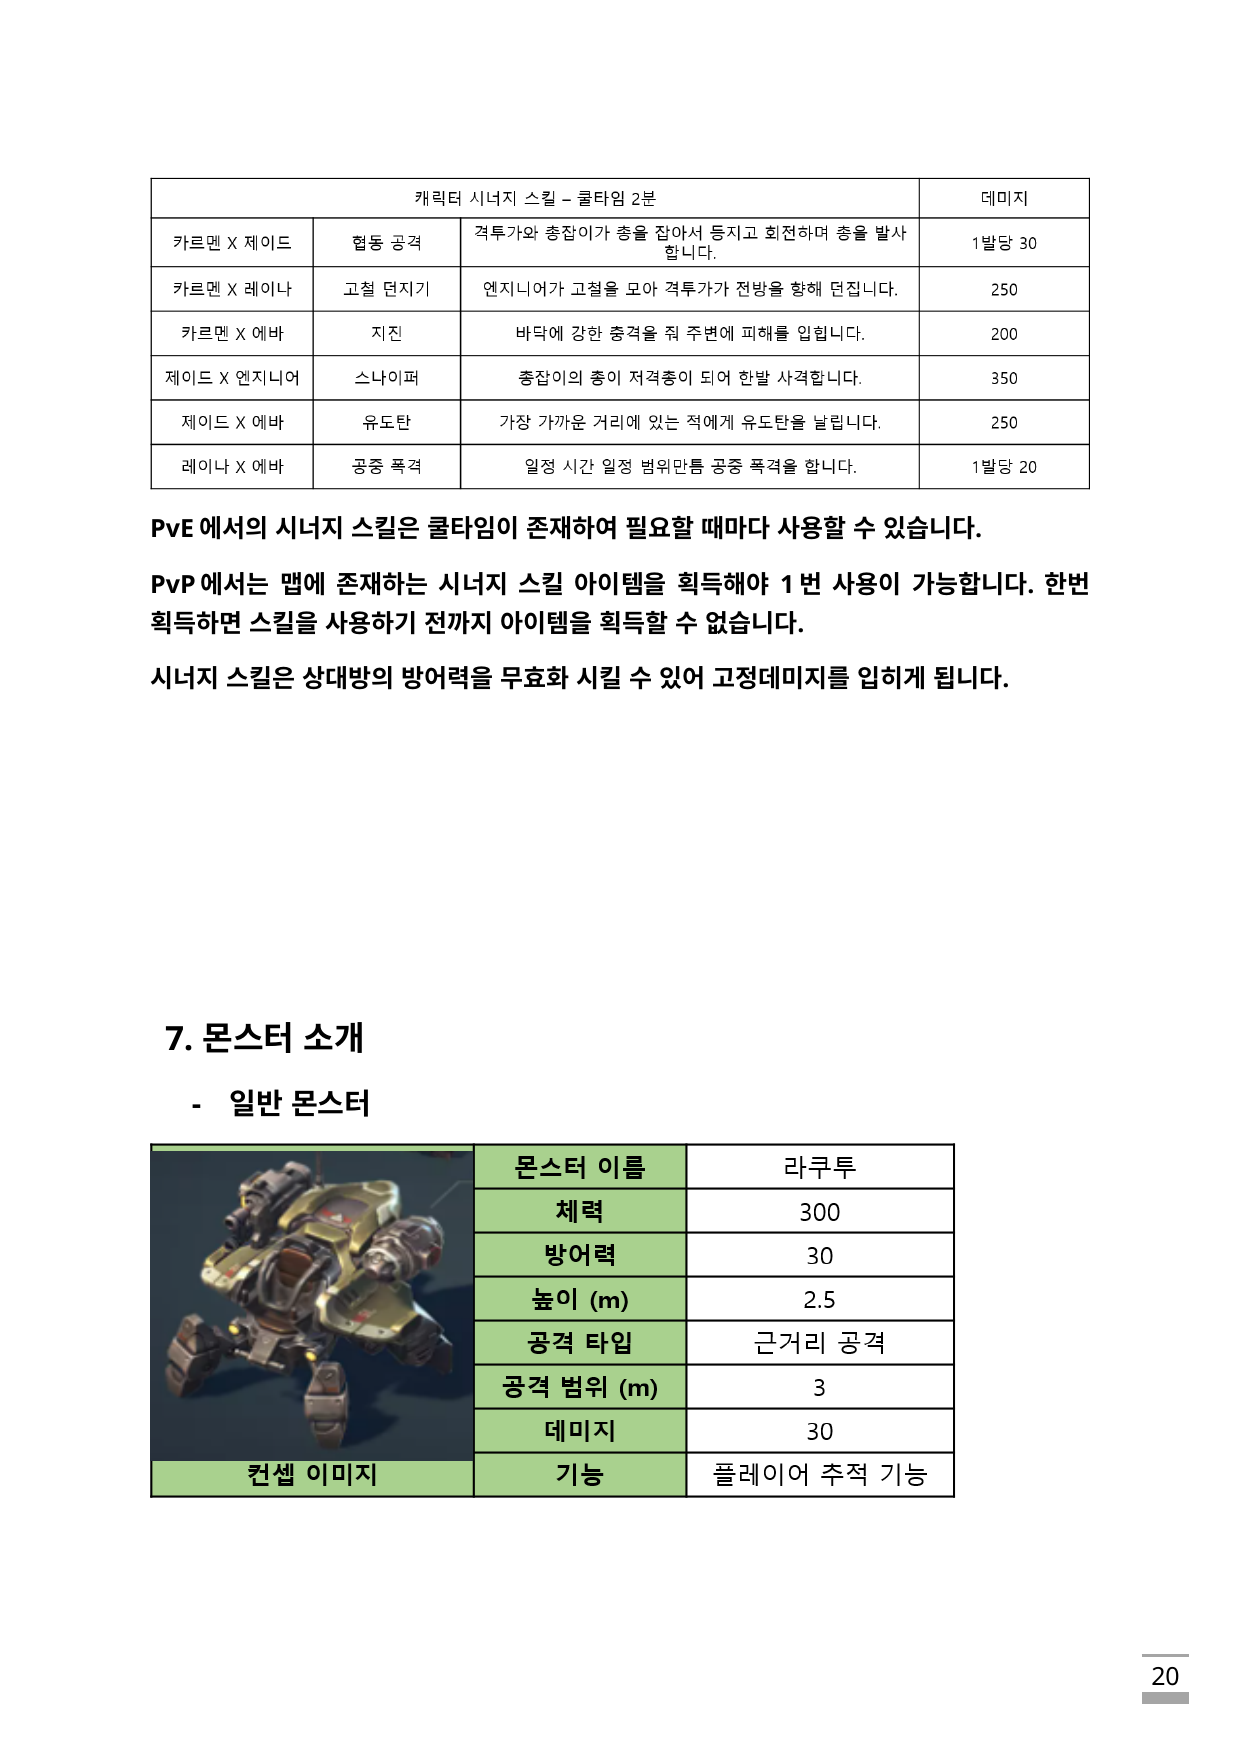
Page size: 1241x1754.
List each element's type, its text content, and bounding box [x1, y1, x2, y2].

text PvE에서의 시너지 스킬은 쿨타임이 존재하여 필요할 때마다 사용할 수 있습니다. [150, 508, 1090, 544]
list 몬스터 소개 [165, 1012, 1090, 1060]
picture [150, 177, 1091, 490]
text PvP에서는 맵에 존재하는 시너지 스킬 아이템을 획득해야 1번 사용이 가능합니다. 한번 획득하면 스킬을 사용하기 전까지 아이템을 획득할 수 없습니다. [150, 564, 1090, 639]
list 일반 몬스터 [192, 1081, 1090, 1123]
picture [150, 1143, 956, 1504]
text 시너지 스킬은 상대방의 방어력을 무효화 시킬 수 있어 고정데미지를 입히게 됩니다. [150, 659, 1090, 695]
